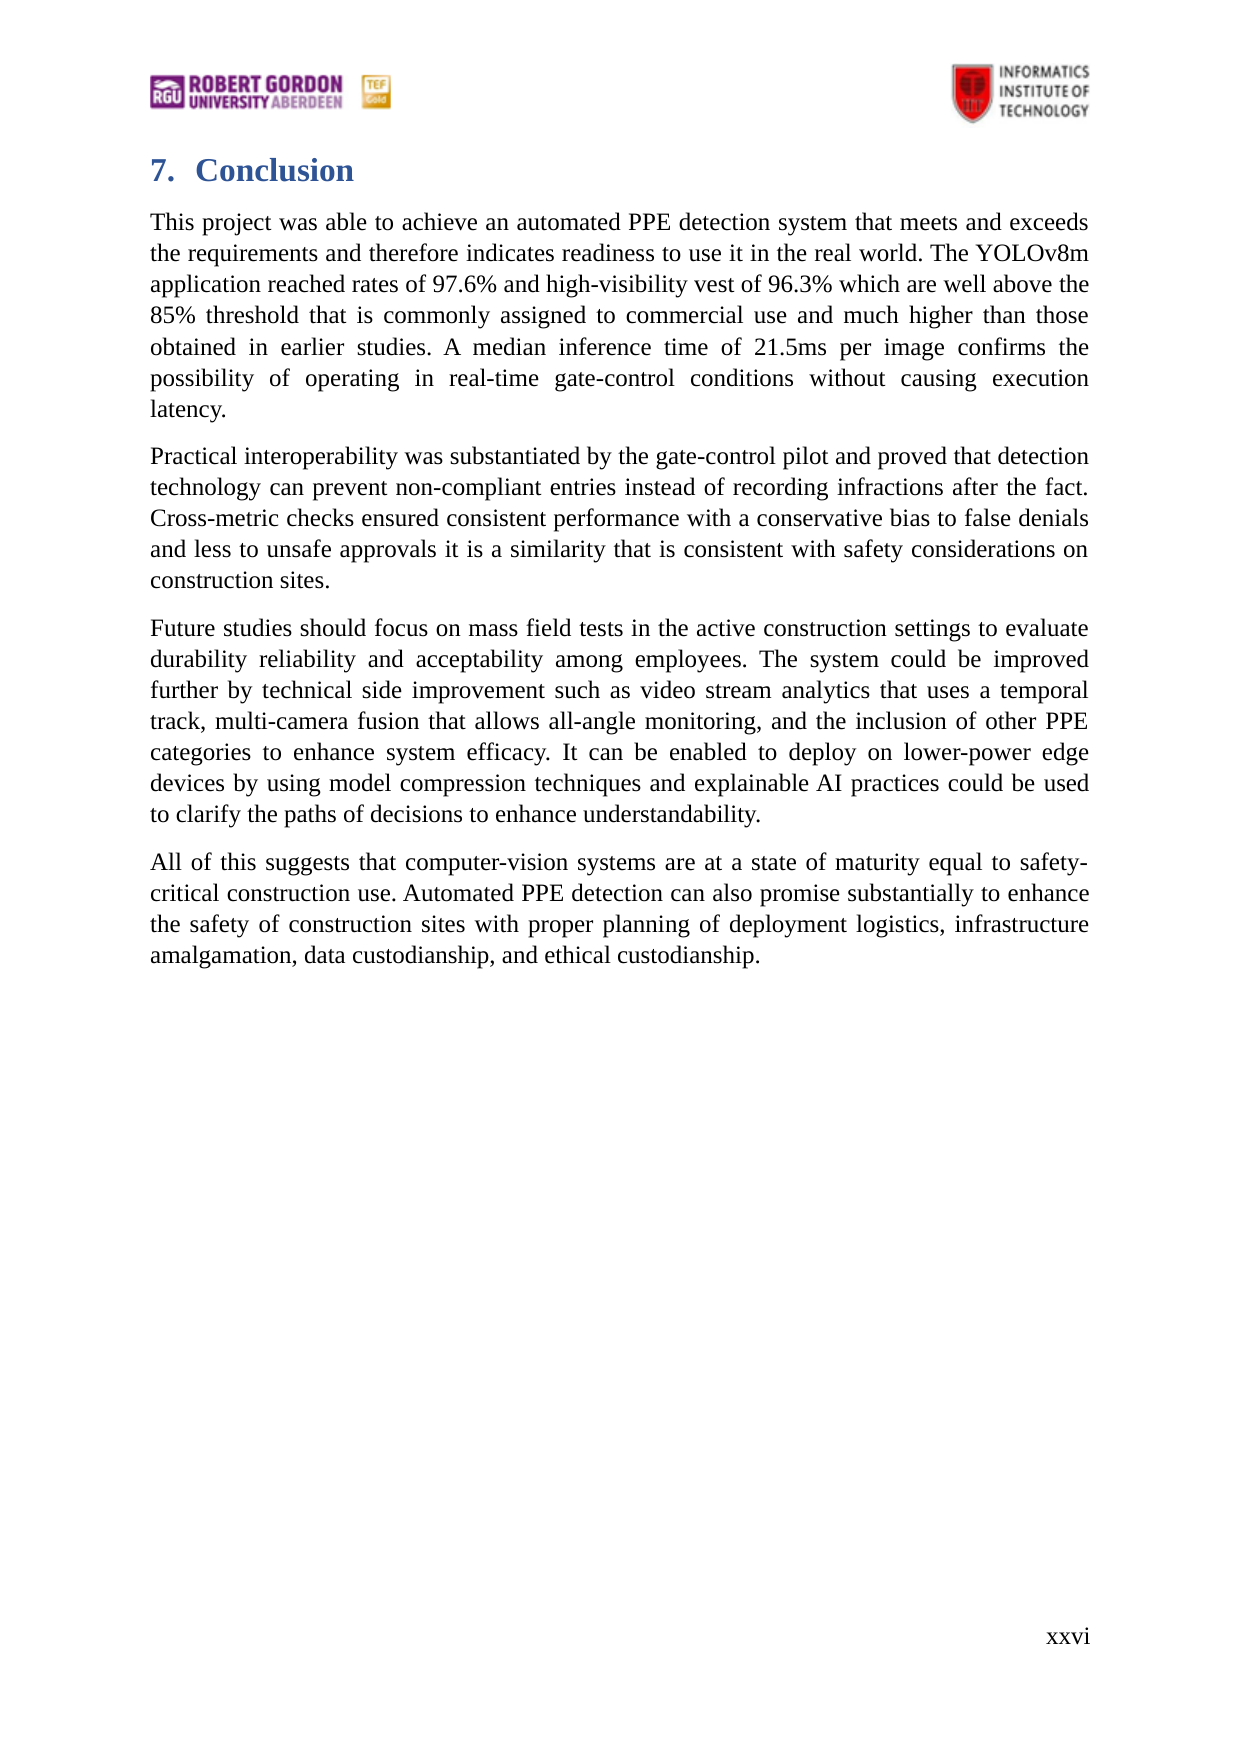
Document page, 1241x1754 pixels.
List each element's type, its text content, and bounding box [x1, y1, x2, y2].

text Future studies should focus on mass field tests in the active construction settings to evaluate durability reliability and acceptability among employees. The system could be improved further by technical side improvement such as video stream analytics that uses a temporal track, multi-camera fusion that allows all-angle monitoring, and the inclusion of other PPE categories to enhance system efficacy. It can be enabled to deploy on lower-power edge devices by using model compression techniques and explainable AI practices could be used to clarify the paths of decisions to enhance understandability. [150, 613, 1090, 828]
text This project was able to achieve an automated PPE detection system that meets and exceeds the requirements and therefore indicates readiness to use it in the real world. The YOLOv8m application reached rates of 97.6% and high-visibility vest of 96.3% which are well above the 85% threshold that is commonly assigned to commercial use and much higher than those obtained in earlier studies. A median inference time of 21.5ms per image confirms the possibility of operating in real-time gate-control conditions without causing execution latency. [150, 207, 1090, 422]
text All of this suggests that computer-vision systems are at a state of maturity equal to safety-critical construction use. Automated PPE detection can also promise substantially to enhance the safety of construction sites with proper planning of deployment logistics, infrastructure amalgamation, data custodianship, and ethical custodianship. [150, 847, 1090, 969]
picture [150, 63, 1091, 128]
subtitle Conclusion [150, 150, 1090, 188]
text Practical interoperability was substantiated by the gate-control pilot and proved that detection technology can prevent non-compliant entries instead of recording infractions after the fact. Cross-metric checks ensured consistent performance with a conservative bias to false denials and less to unsafe approvals it is a similarity that is consistent with safety considerations on construction sites. [150, 441, 1090, 594]
